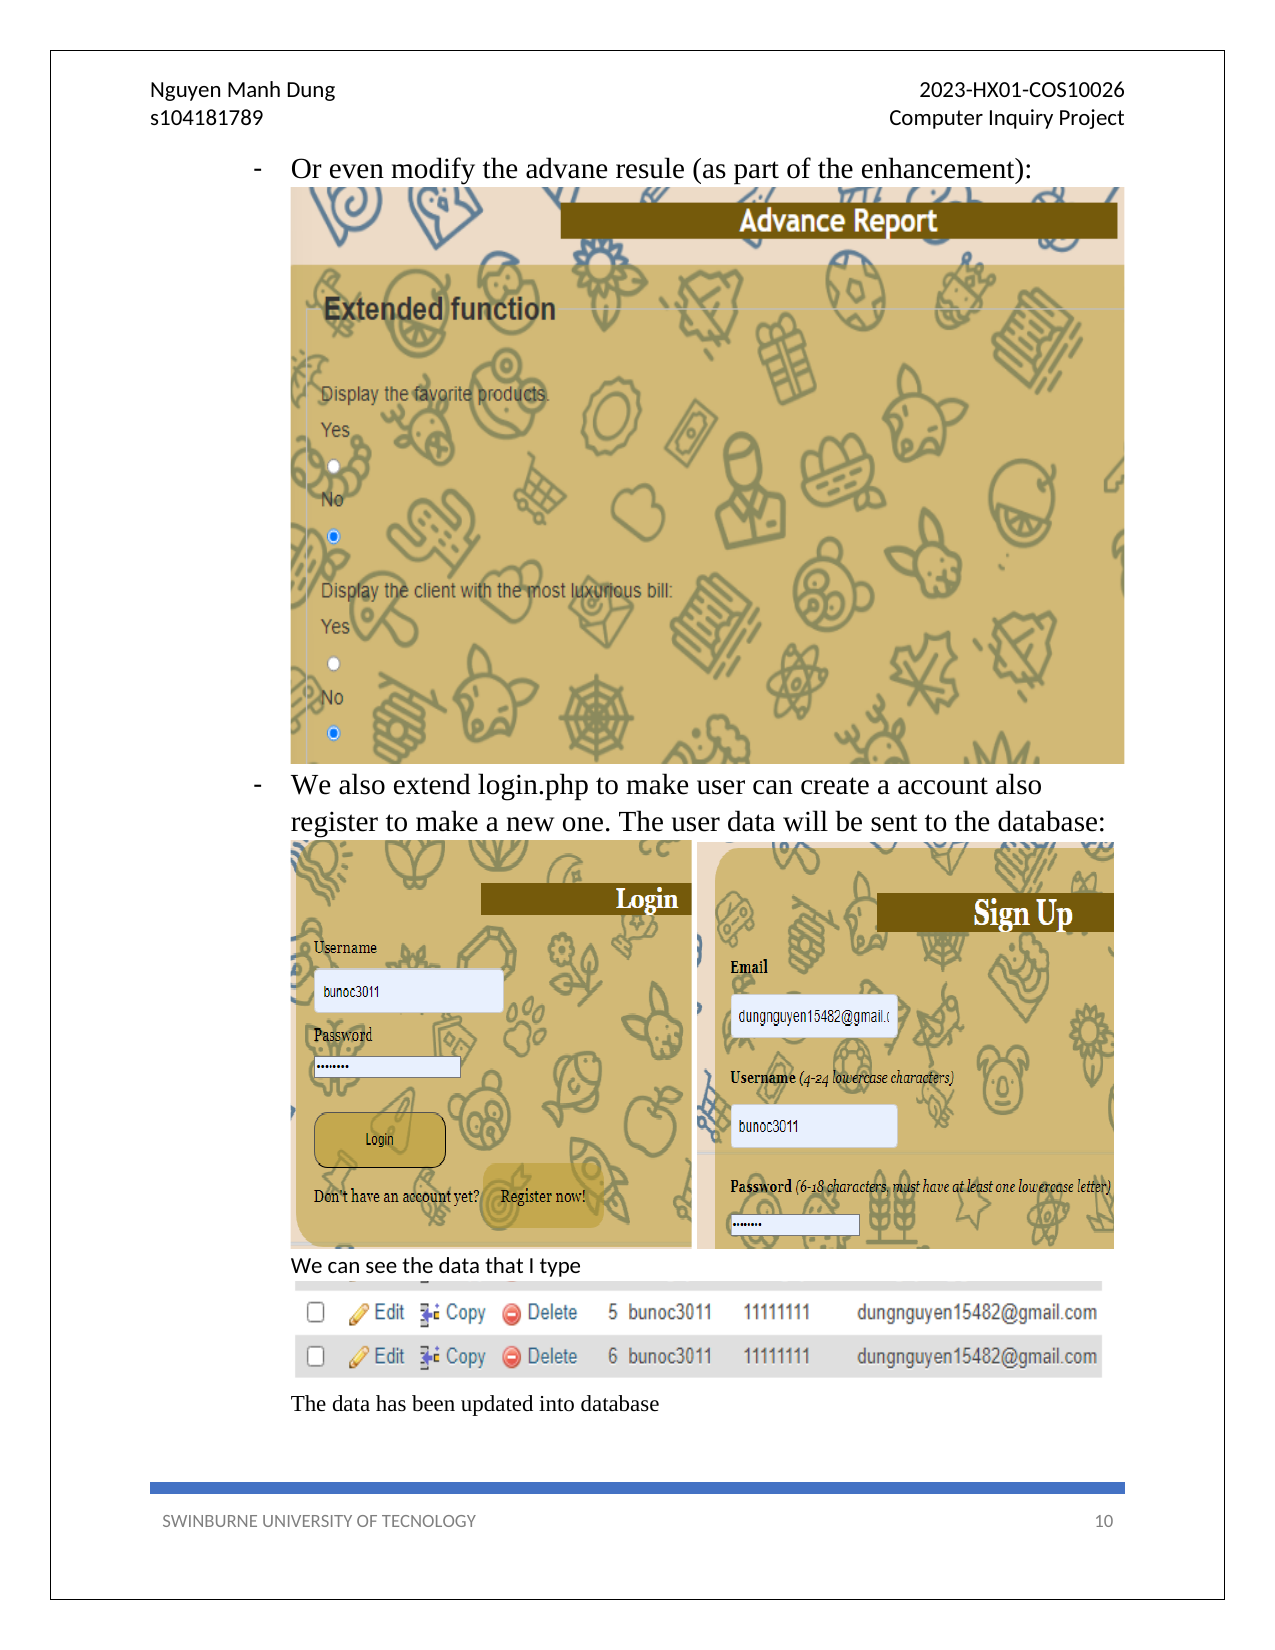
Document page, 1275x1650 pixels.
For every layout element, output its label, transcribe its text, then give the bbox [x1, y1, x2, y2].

picture [290, 1281, 1118, 1389]
picture [697, 842, 1114, 1249]
list We also extend login.php to make user can create a account also register to make a new one. The user data will be sent to the database: [253, 766, 1125, 838]
picture [290, 187, 1125, 764]
picture [290, 840, 692, 1249]
